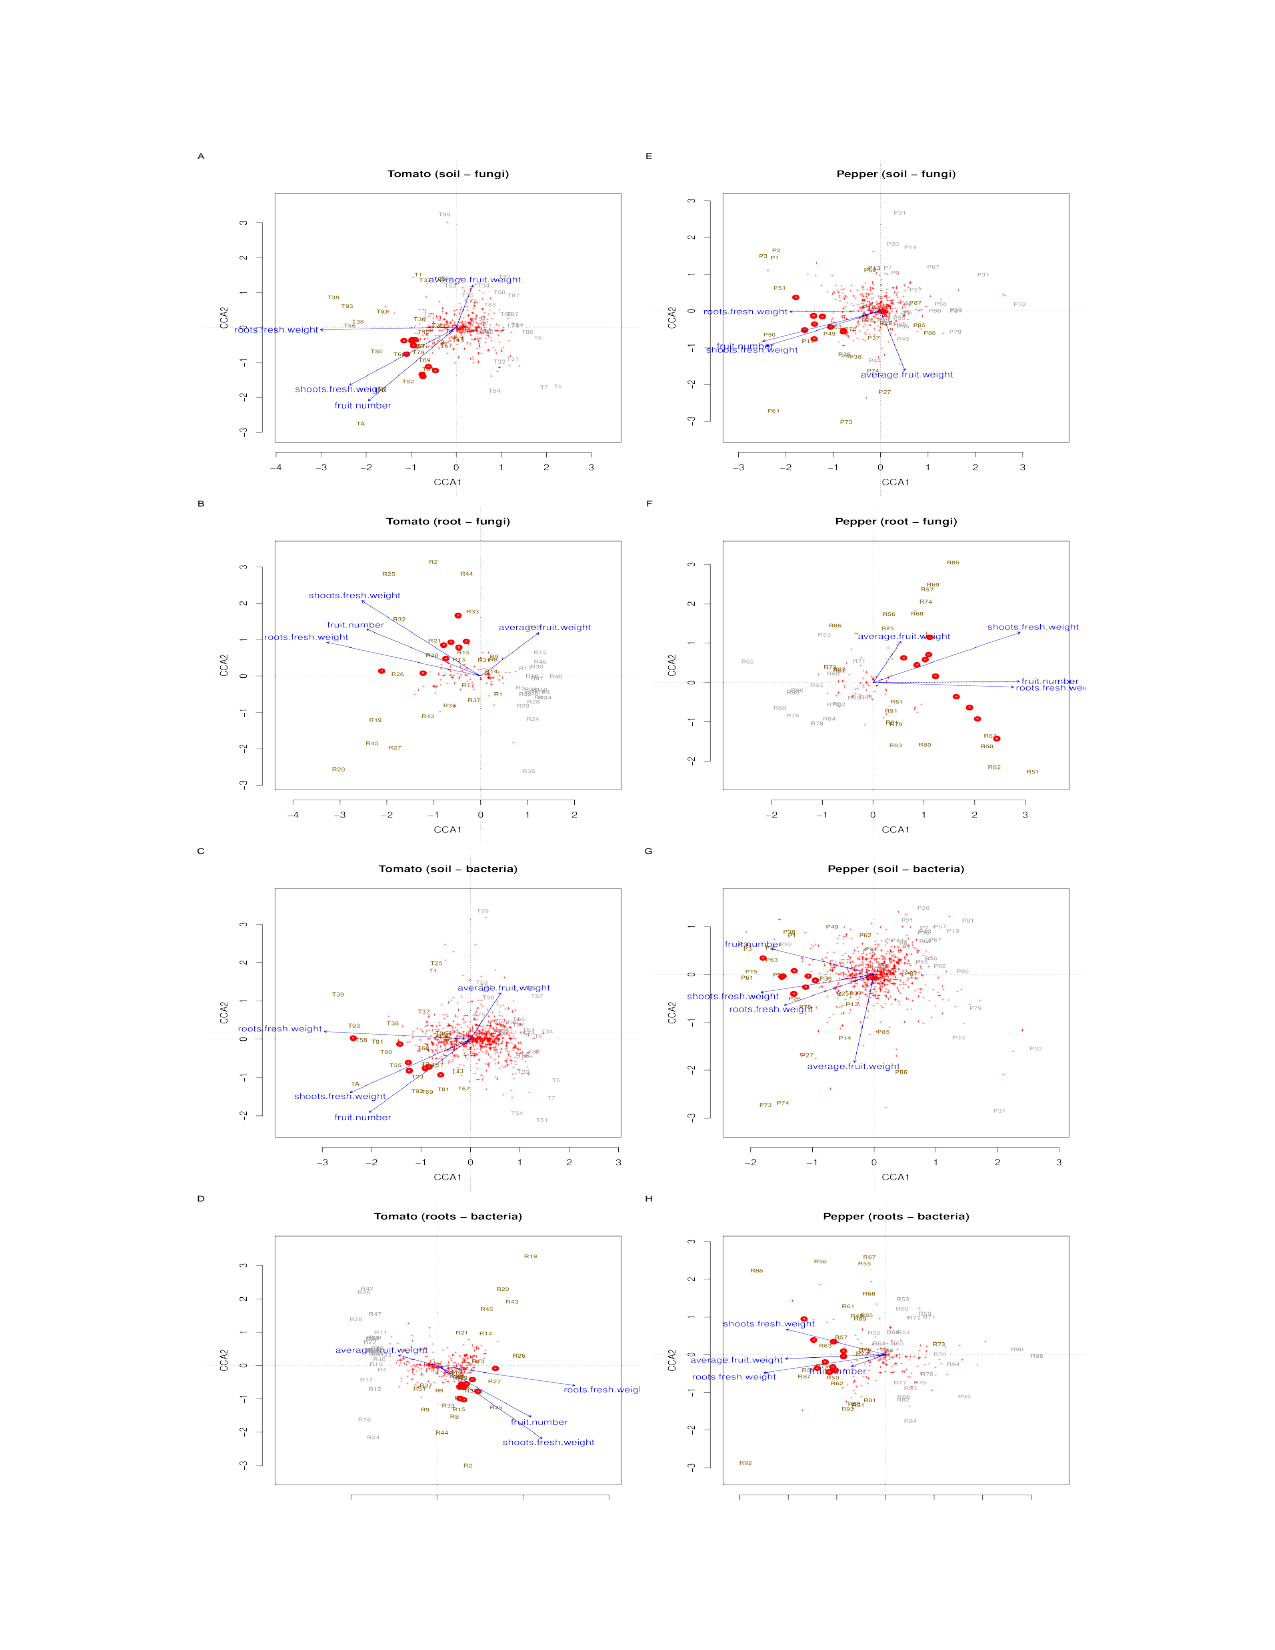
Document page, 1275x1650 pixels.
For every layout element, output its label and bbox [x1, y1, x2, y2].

text [187, 150, 1088, 1500]
